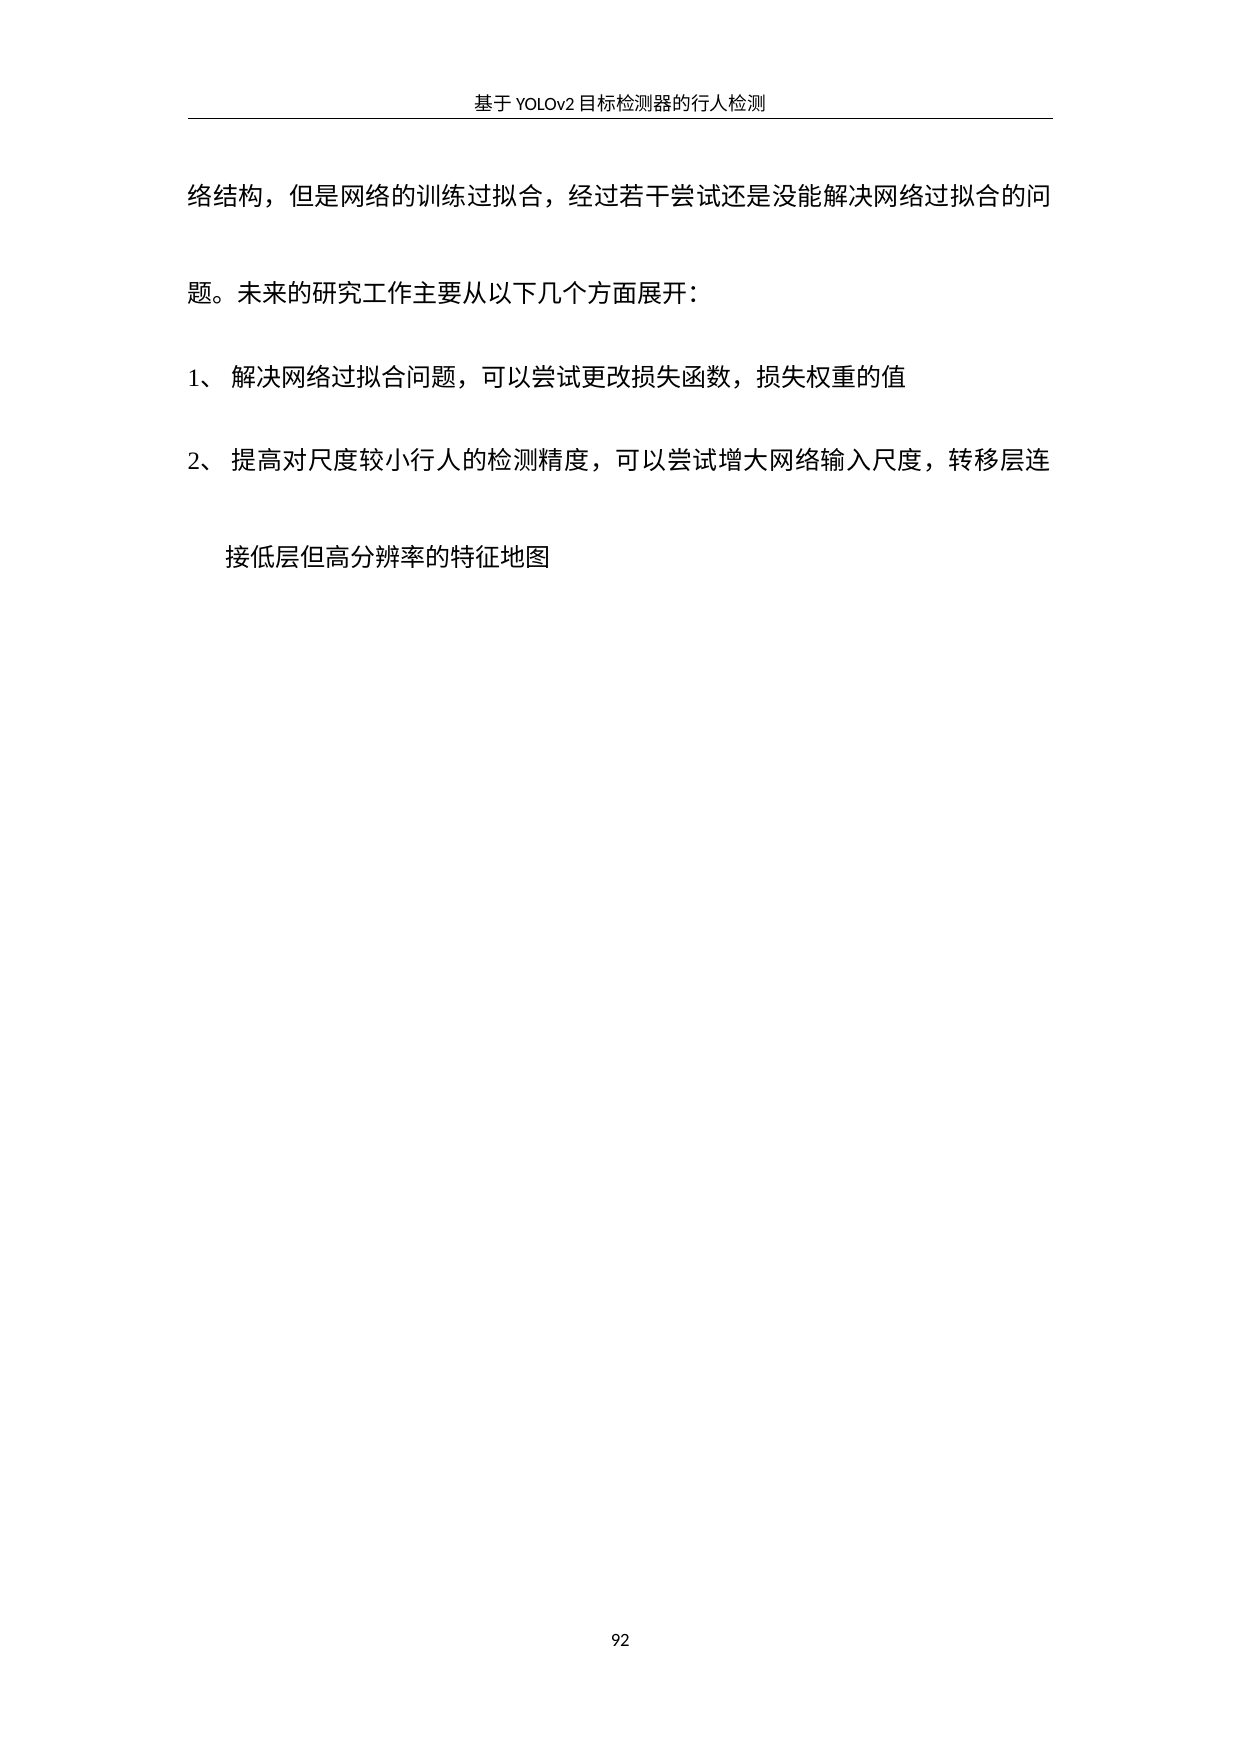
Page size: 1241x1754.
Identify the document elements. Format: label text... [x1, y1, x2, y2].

list 解决网络过拟合问题，可以尝试更改损失函数，损失权重的值 [187, 343, 1053, 408]
list 提高对尺度较小行人的检测精度，可以尝试增大网络输入尺度，转移层连接低层但高分辨率的特征地图 [187, 426, 1053, 588]
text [187, 162, 1053, 324]
